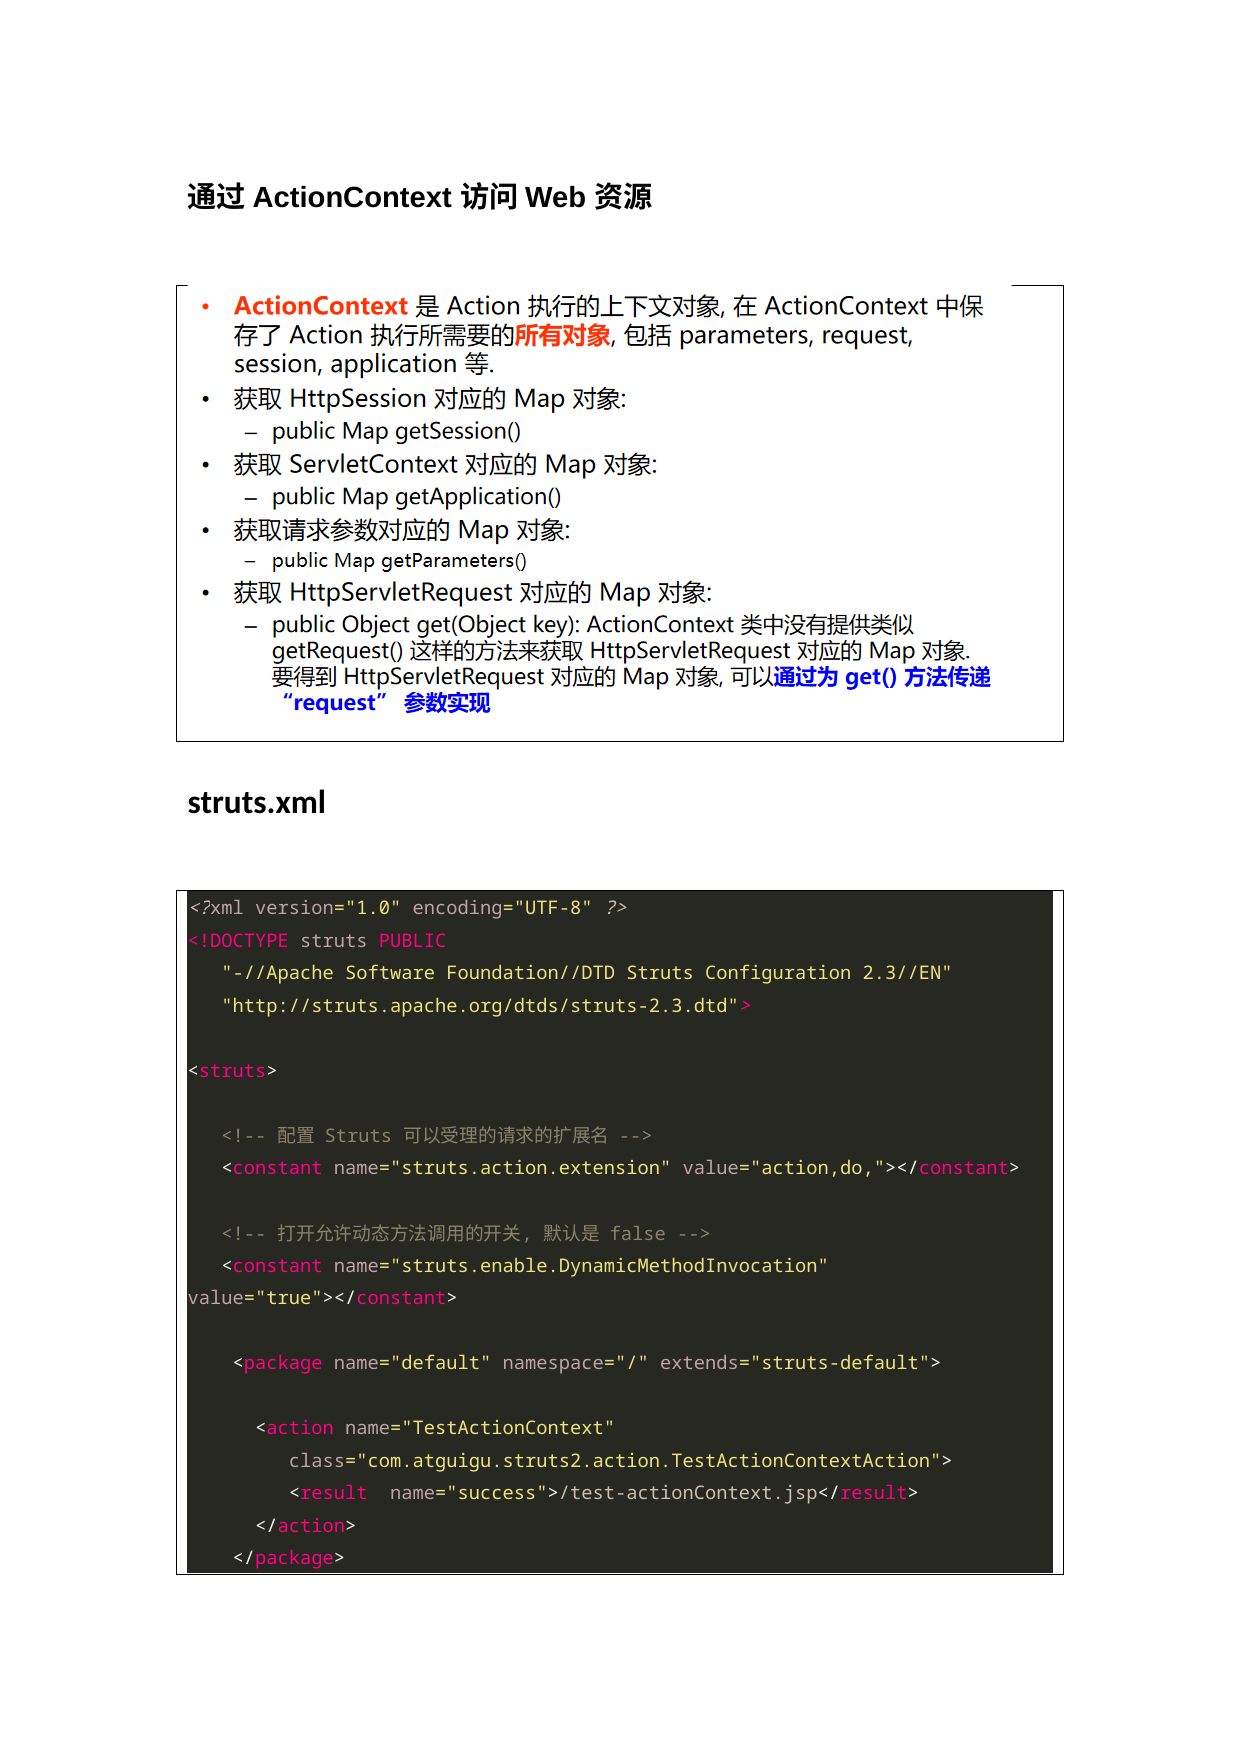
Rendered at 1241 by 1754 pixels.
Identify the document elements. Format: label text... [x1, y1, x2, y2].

table_header [177, 286, 1063, 741]
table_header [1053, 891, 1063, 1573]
subtitle struts.xml [187, 769, 1053, 834]
subtitle 通过 ActionContext 访问 Web 资源 [187, 162, 1053, 227]
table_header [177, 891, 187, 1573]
picture [187, 285, 1012, 714]
